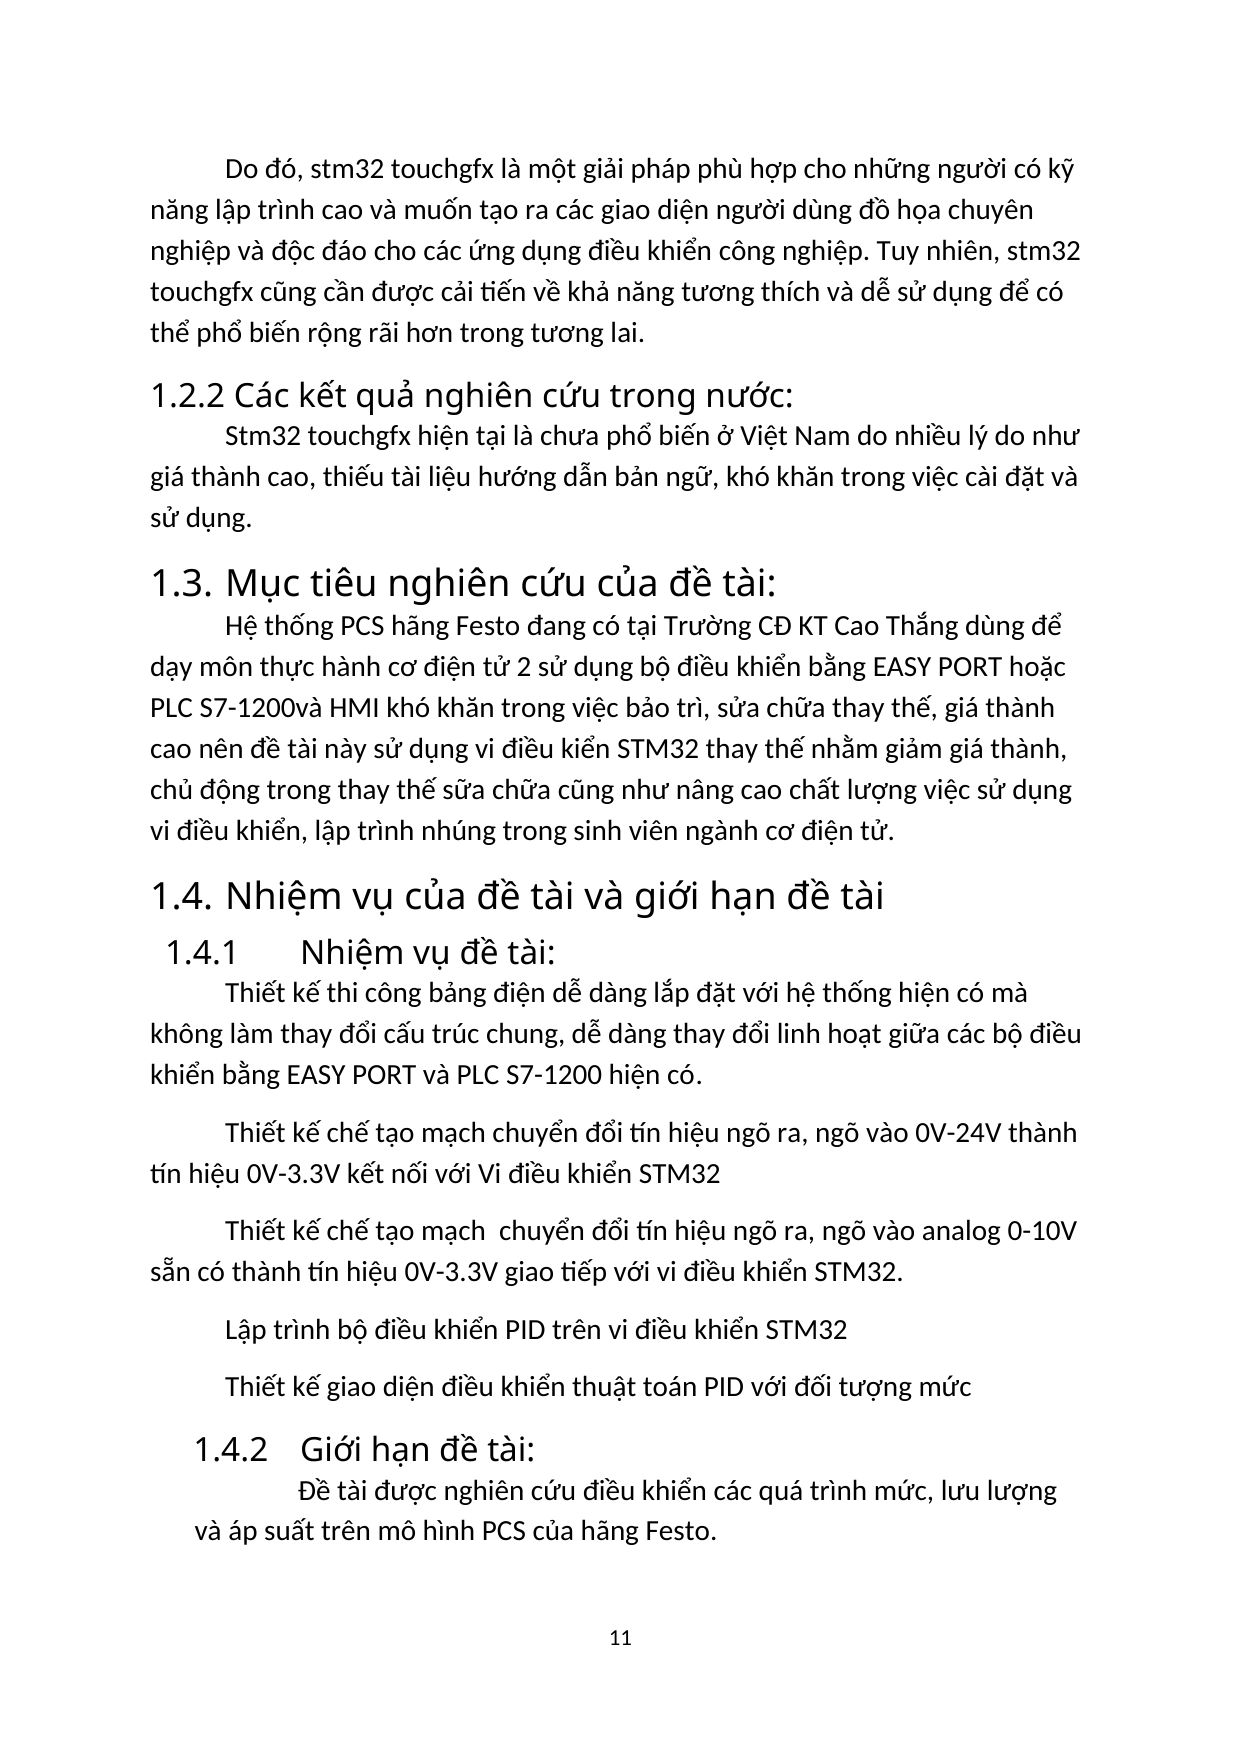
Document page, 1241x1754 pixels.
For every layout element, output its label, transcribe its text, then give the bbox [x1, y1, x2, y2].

subtitle Nhiệm vụ đề tài: [165, 929, 1090, 974]
text Do đó, stm32 touchgfx là một giải pháp phù hợp cho những người có kỹ năng lập trình cao và muốn tạo ra các giao diện người dùng đồ họa chuyên nghiệp và độc đáo cho các ứng dụng điều khiển công nghiệp. Tuy nhiên, stm32 touchgfx cũng cần được cải tiến về khả năng tương thích và dễ sử dụng để có thể phổ biến rộng rãi hơn trong tương lai. [150, 150, 1090, 349]
subtitle Mục tiêu nghiên cứu của đề tài: [150, 556, 1090, 607]
text Thiết kế thi công bảng điện dễ dàng lắp đặt với hệ thống hiện có mà không làm thay đổi cấu trúc chung, dễ dàng thay đổi linh hoạt giữa các bộ điều khiển bằng EASY PORT và PLC S7-1200 hiện có. [150, 974, 1090, 1092]
text Hệ thống PCS hãng Festo đang có tại Trường CĐ KT Cao Thắng dùng để dạy môn thực hành cơ điện tử 2 sử dụng bộ điều khiển bằng EASY PORT hoặc PLC S7-1200và HMI khó khăn trong việc bảo trì, sửa chữa thay thế, giá thành cao nên đề tài này sử dụng vi điều kiển STM32 thay thế nhằm giảm giá thành, chủ động trong thay thế sữa chữa cũng như nâng cao chất lượng việc sử dụng vi điều khiển, lập trình nhúng trong sinh viên ngành cơ điện tử. [150, 607, 1090, 848]
text Lập trình bộ điều khiển PID trên vi điều khiển STM32 [150, 1311, 1090, 1347]
list Đề tài được nghiên cứu điều khiển các quá trình mức, lưu lượng và áp suất trên mô hình PCS của hãng Festo. [194, 1472, 1090, 1548]
subtitle 1.2.2 Các kết quả nghiên cứu trong nước: [150, 371, 1090, 417]
subtitle Nhiệm vụ của đề tài và giới hạn đề tài [150, 869, 1090, 921]
subtitle Giới hạn đề tài: [193, 1426, 1090, 1472]
text Thiết kế chế tạo mạch chuyển đổi tín hiệu ngõ ra, ngõ vào analog 0-10V sẵn có thành tín hiệu 0V-3.3V giao tiếp với vi điều khiển STM32. [150, 1212, 1090, 1289]
text Thiết kế giao diện điều khiển thuật toán PID với đối tượng mức [150, 1368, 1090, 1404]
text Stm32 touchgfx hiện tại là chưa phổ biến ở Việt Nam do nhiều lý do như giá thành cao, thiếu tài liệu hướng dẫn bản ngữ, khó khăn trong việc cài đặt và sử dụng. [150, 417, 1090, 534]
text Thiết kế chế tạo mạch chuyển đổi tín hiệu ngõ ra, ngõ vào 0V-24V thành tín hiệu 0V-3.3V kết nối với Vi điều khiển STM32 [150, 1114, 1090, 1190]
